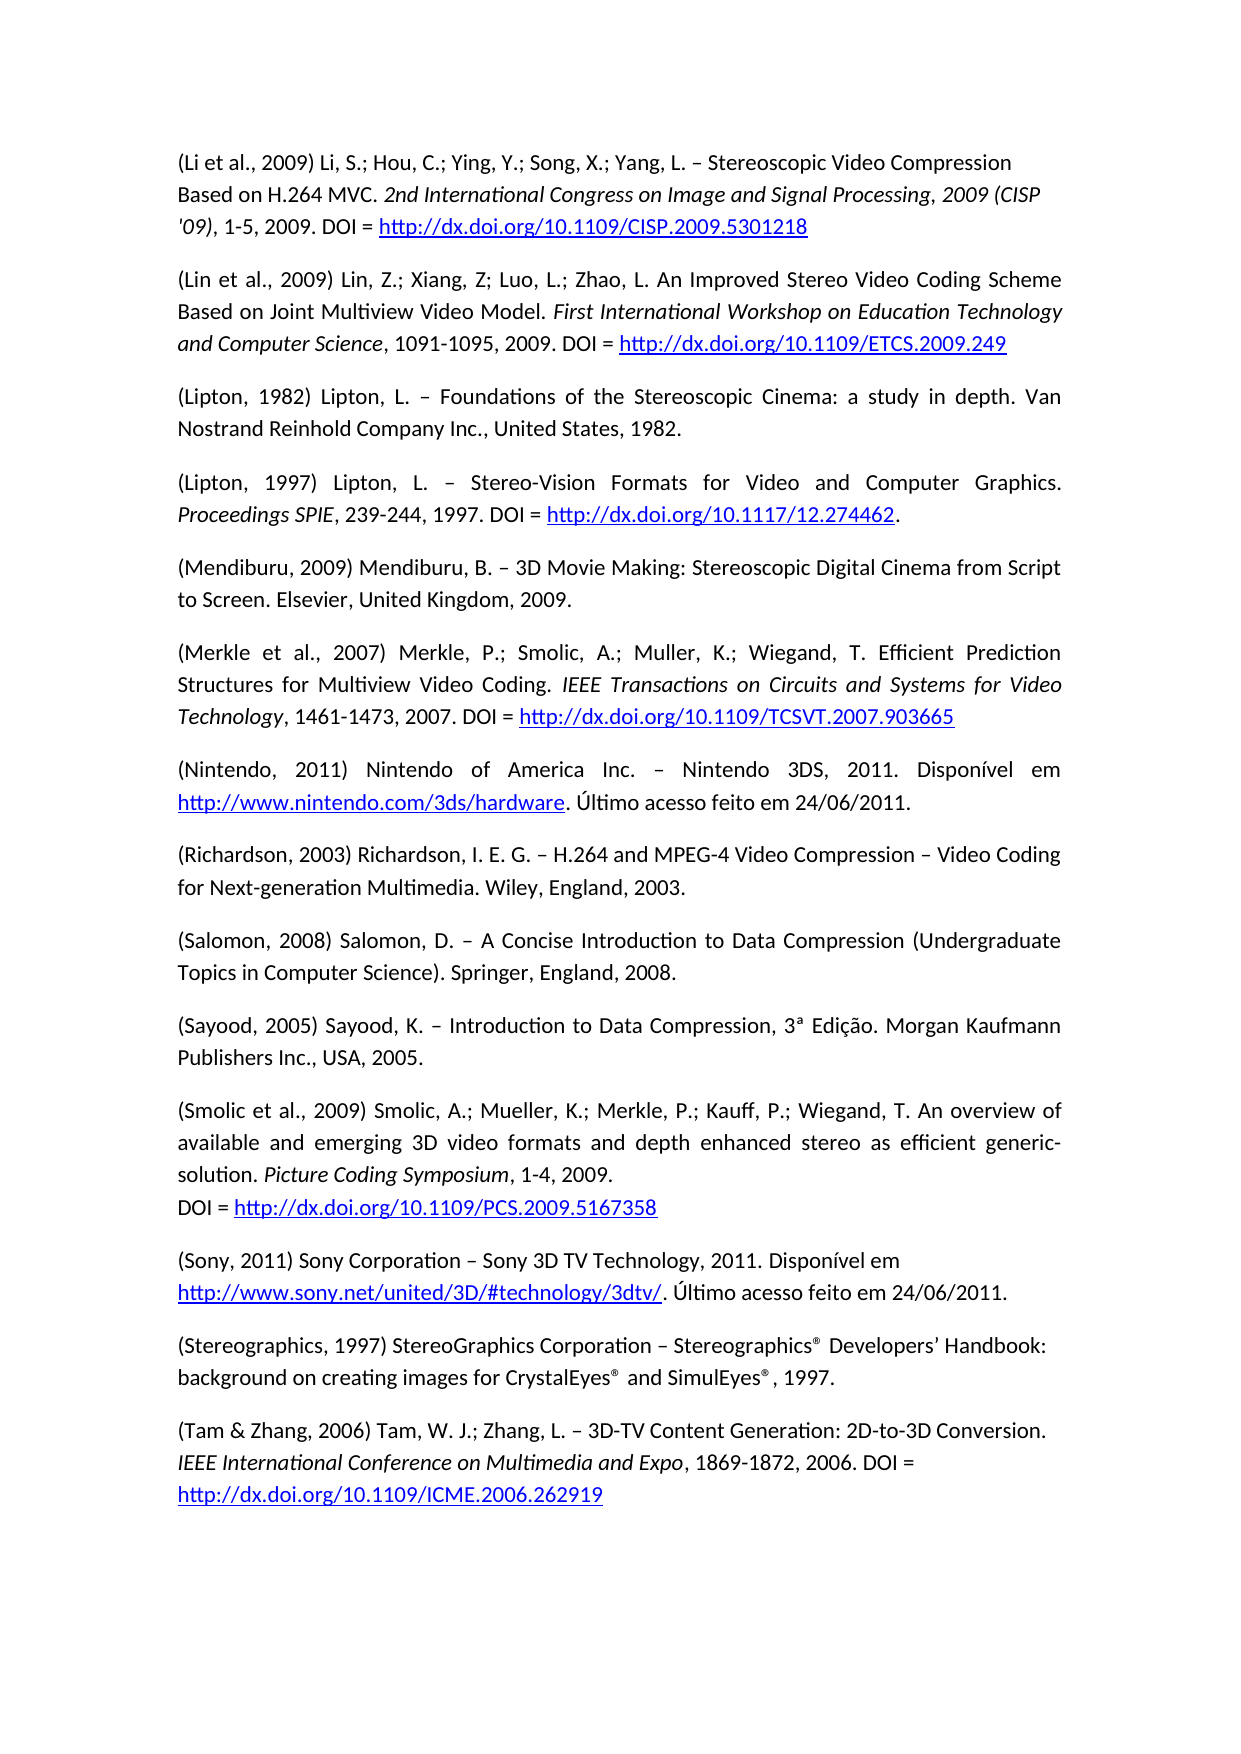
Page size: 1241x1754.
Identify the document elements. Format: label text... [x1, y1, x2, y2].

text (Salomon, 2008) Salomon, D. – A Concise Introduction to Data Compression (Undergraduate Topics in Computer Science). Springer, England, 2008. [177, 926, 1063, 986]
text (Sayood, 2005) Sayood, K. – Introduction to Data Compression, 3ª Edição. Morgan Kaufmann Publishers Inc., USA, 2005. [177, 1011, 1063, 1071]
text (Lipton, 1982) Lipton, L. – Foundations of the Stereoscopic Cinema: a study in depth. Van Nostrand Reinhold Company Inc., United States, 1982. [177, 382, 1063, 443]
text (Tam & Zhang, 2006) Tam, W. J.; Zhang, L. – 3D-TV Content Generation: 2D-to-3D Conversion. IEEE International Conference on Multimedia and Expo, 1869-1872, 2006. DOI = http://dx.doi.org/10.1109/ICME.2006.262919 [177, 1416, 1063, 1509]
text DOI = http://dx.doi.org/10.1109/PCS.2009.5167358 [177, 1193, 1063, 1221]
text (Mendiburu, 2009) Mendiburu, B. – 3D Movie Making: Stereoscopic Digital Cinema from Script to Screen. Elsevier, United Kingdom, 2009. [177, 553, 1063, 613]
text (Nintendo, 2011) Nintendo of America Inc. – Nintendo 3DS, 2011. Disponível em http://www.nintendo.com/3ds/hardware. Último acesso feito em 24/06/2011. [177, 755, 1063, 816]
text (Stereographics, 1997) StereoGraphics Corporation – Stereographics® Developers’ Handbook: background on creating images for CrystalEyes® and SimulEyes®, 1997. [177, 1331, 1063, 1391]
text (Smolic et al., 2009) Smolic, A.; Mueller, K.; Merkle, P.; Kauff, P.; Wiegand, T. An overview of available and emerging 3D video formats and depth enhanced stereo as efficient generic-solution. Picture Coding Symposium, 1-4, 2009. [177, 1096, 1063, 1189]
text (Li et al., 2009) Li, S.; Hou, C.; Ying, Y.; Song, X.; Yang, L. – Stereoscopic Video Compression Based on H.264 MVC. 2nd International Congress on Image and Signal Processing, 2009 (CISP '09), 1-5, 2009. DOI = http://dx.doi.org/10.1109/CISP.2009.5301218 [177, 148, 1063, 240]
text (Lipton, 1997) Lipton, L. – Stereo-Vision Formats for Video and Computer Graphics. Proceedings SPIE, 239-244, 1997. DOI = http://dx.doi.org/10.1117/12.274462. [177, 468, 1063, 528]
text (Richardson, 2003) Richardson, I. E. G. – H.264 and MPEG-4 Video Compression – Video Coding for Next-generation Multimedia. Wiley, England, 2003. [177, 841, 1063, 901]
text (Sony, 2011) Sony Corporation – Sony 3D TV Technology, 2011. Disponível em http://www.sony.net/united/3D/#technology/3dtv/. Último acesso feito em 24/06/2011. [177, 1246, 1063, 1306]
text (Lin et al., 2009) Lin, Z.; Xiang, Z; Luo, L.; Zhao, L. An Improved Stereo Video Coding Scheme Based on Joint Multiview Video Model. First International Workshop on Education Technology and Computer Science, 1091-1095, 2009. DOI = http://dx.doi.org/10.1109/ETCS.2009.249 [177, 265, 1063, 357]
text (Merkle et al., 2007) Merkle, P.; Smolic, A.; Muller, K.; Wiegand, T. Efficient Prediction Structures for Multiview Video Coding. IEEE Transactions on Circuits and Systems for Video Technology, 1461-1473, 2007. DOI = http://dx.doi.org/10.1109/TCSVT.2007.903665 [177, 638, 1063, 730]
